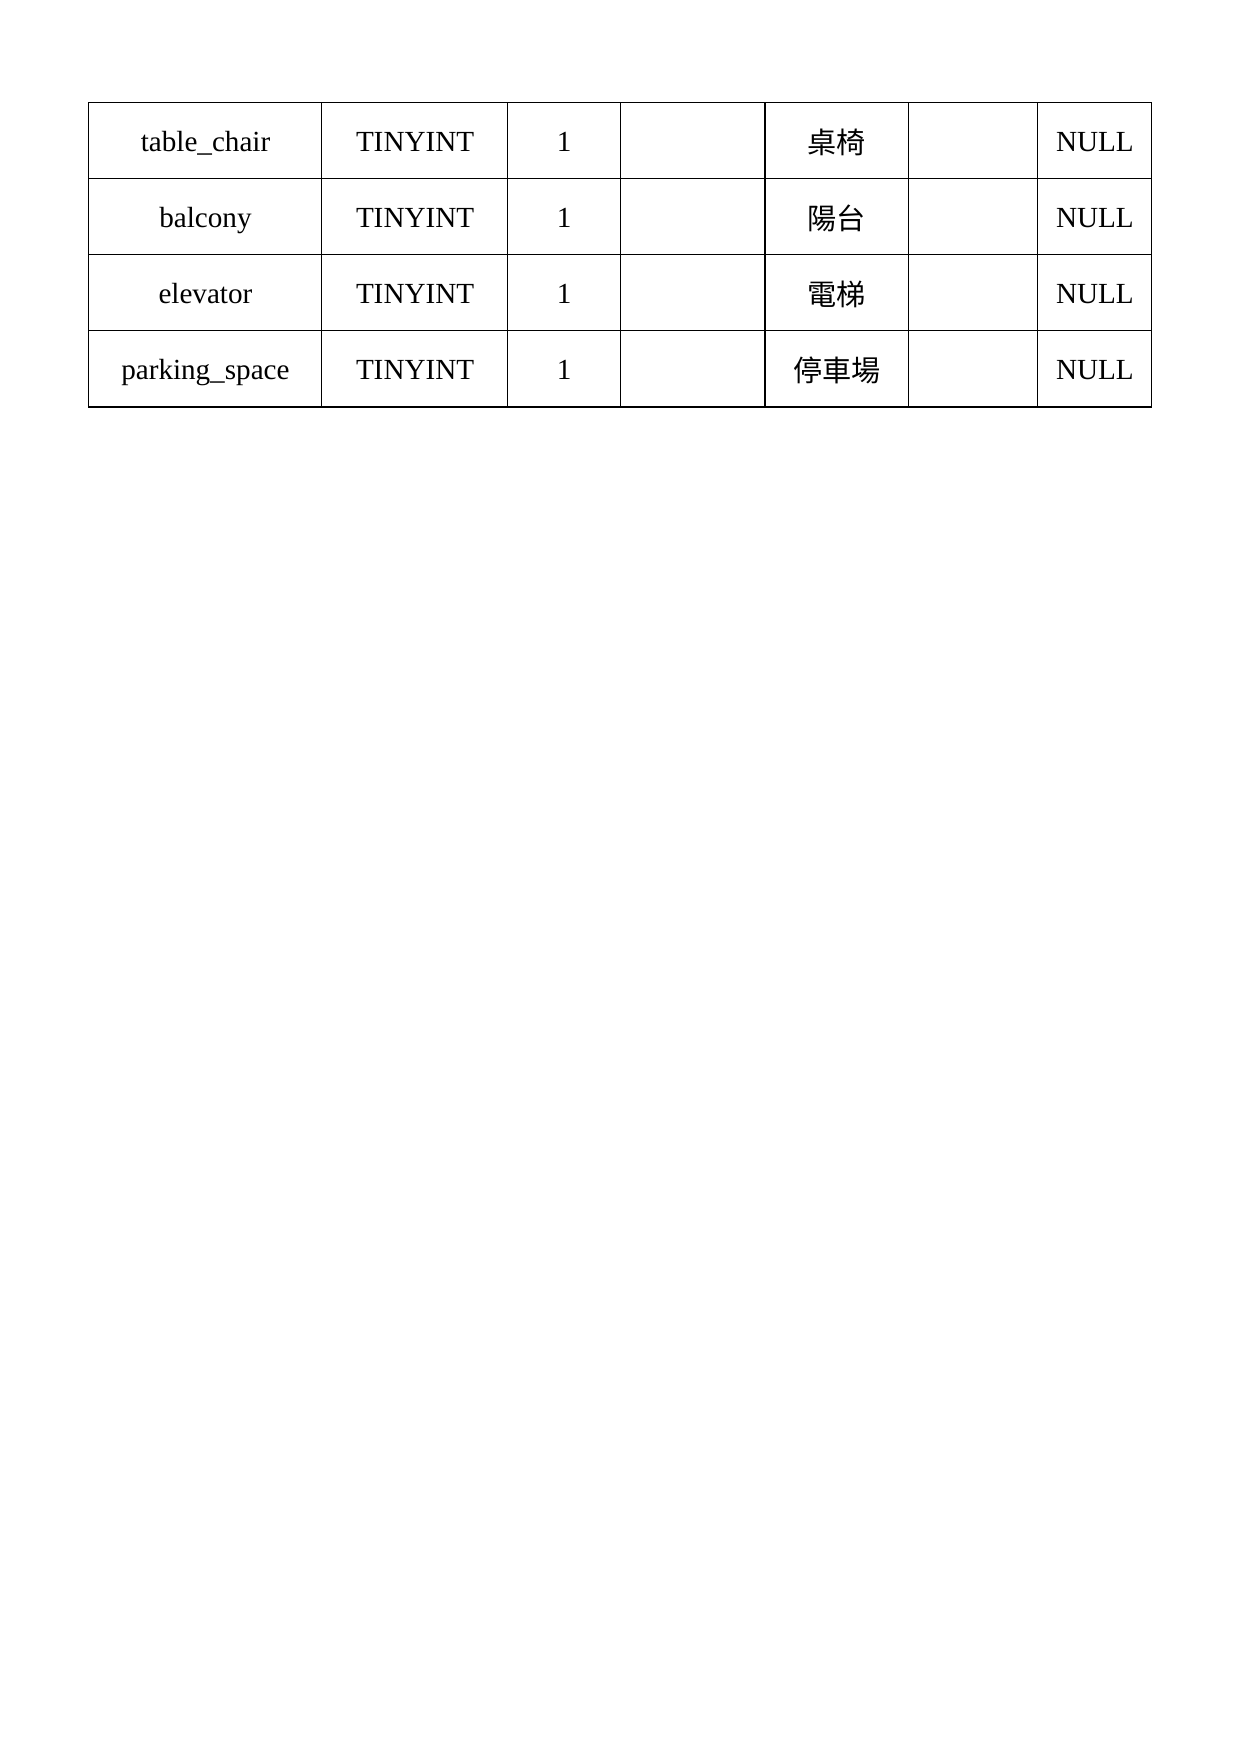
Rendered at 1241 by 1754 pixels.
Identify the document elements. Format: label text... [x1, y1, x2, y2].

table_cell TINYINT [322, 255, 507, 330]
table_cell TINYINT [322, 103, 507, 178]
table_cell 1 [508, 179, 620, 254]
table_cell 電梯 [766, 255, 908, 330]
table_cell table_chair [89, 103, 321, 178]
table_cell parking_space [89, 331, 321, 406]
table_cell [909, 179, 1037, 254]
table_cell NULL [1038, 179, 1151, 254]
table_cell elevator [89, 255, 321, 330]
table_cell TINYINT [322, 179, 507, 254]
table_cell 1 [508, 103, 620, 178]
table_cell balcony [89, 179, 321, 254]
table_cell 1 [508, 331, 620, 406]
table_cell [909, 331, 1037, 406]
table_cell 桌椅 [766, 103, 908, 178]
table_cell 1 [508, 255, 620, 330]
table_cell [909, 255, 1037, 330]
table_cell TINYINT [322, 331, 507, 406]
table_cell NULL [1038, 103, 1151, 178]
table_cell NULL [1038, 255, 1151, 330]
table_cell [621, 103, 764, 178]
table_cell [621, 331, 764, 406]
table_cell [909, 103, 1037, 178]
table_cell 陽台 [766, 179, 908, 254]
table_cell 停車場 [766, 331, 908, 406]
table_cell NULL [1038, 331, 1151, 406]
table_cell [621, 179, 764, 254]
table_cell [621, 255, 764, 330]
